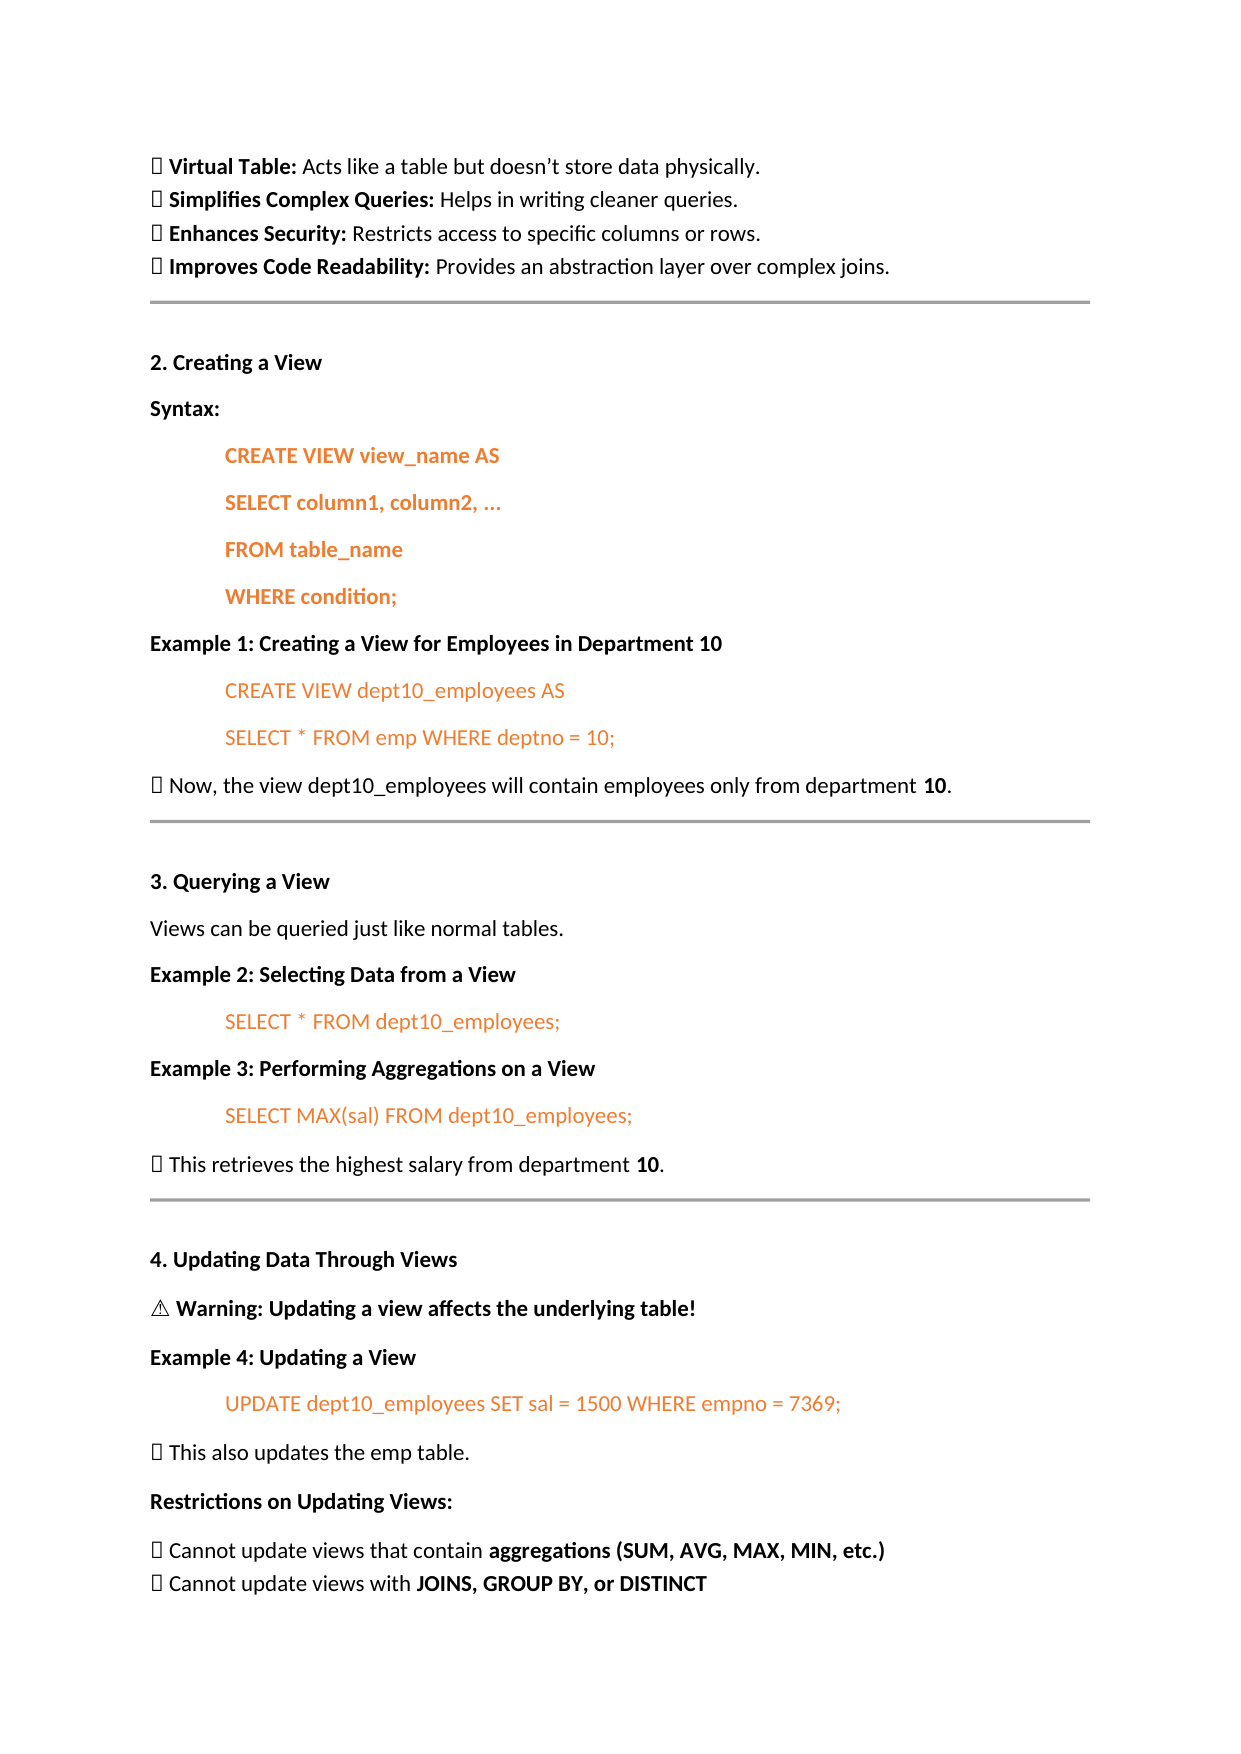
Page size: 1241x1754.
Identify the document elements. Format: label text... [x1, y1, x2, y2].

text Virtual Table: Acts like a table but doesn’t store data physically. Simplifies Complex Queries: Helps in writing cleaner queries. Enhances Security: Restricts access to specific columns or rows. Improves Code Readability: Provides an abstraction layer over complex joins. [150, 150, 1090, 282]
text Warning: Updating a view affects the underlying table! [150, 1292, 1090, 1323]
text Example 3: Performing Aggregations on a View [150, 1054, 1090, 1082]
text Syntax: [150, 394, 1090, 422]
text Example 4: Updating a View [150, 1343, 1090, 1371]
text SELECT * FROM dept10_employees; [225, 1007, 1090, 1035]
text Cannot update views that contain aggregations (SUM, AVG, MAX, MIN, etc.) Cannot update views with JOINS, GROUP BY, or DISTINCT [150, 1534, 1090, 1598]
text CREATE VIEW view_name AS [225, 441, 1090, 469]
text Views can be queried just like normal tables. [150, 914, 1090, 942]
text Restrictions on Updating Views: [150, 1487, 1090, 1515]
text Example 1: Creating a View for Employees in Department 10 [150, 629, 1090, 657]
text SELECT * FROM emp WHERE deptno = 10; [225, 723, 1090, 751]
text This retrieves the highest salary from department 10. [150, 1148, 1090, 1179]
text WHERE condition; [225, 582, 1090, 610]
text This also updates the emp table. [150, 1436, 1090, 1468]
text SELECT MAX(sal) FROM dept10_employees; [225, 1101, 1090, 1129]
text 3. Querying a View [150, 867, 1090, 895]
text SELECT column1, column2, ... [225, 488, 1090, 516]
text Now, the view dept10_employees will contain employees only from department 10. [150, 769, 1090, 801]
text CREATE VIEW dept10_employees AS [225, 676, 1090, 704]
text 2. Creating a View [150, 348, 1090, 376]
text Example 2: Selecting Data from a View [150, 961, 1090, 988]
text 4. Updating Data Through Views [150, 1245, 1090, 1273]
text FROM table_name [225, 535, 1090, 563]
text UPDATE dept10_employees SET sal = 1500 WHERE empno = 7369; [225, 1389, 1090, 1417]
